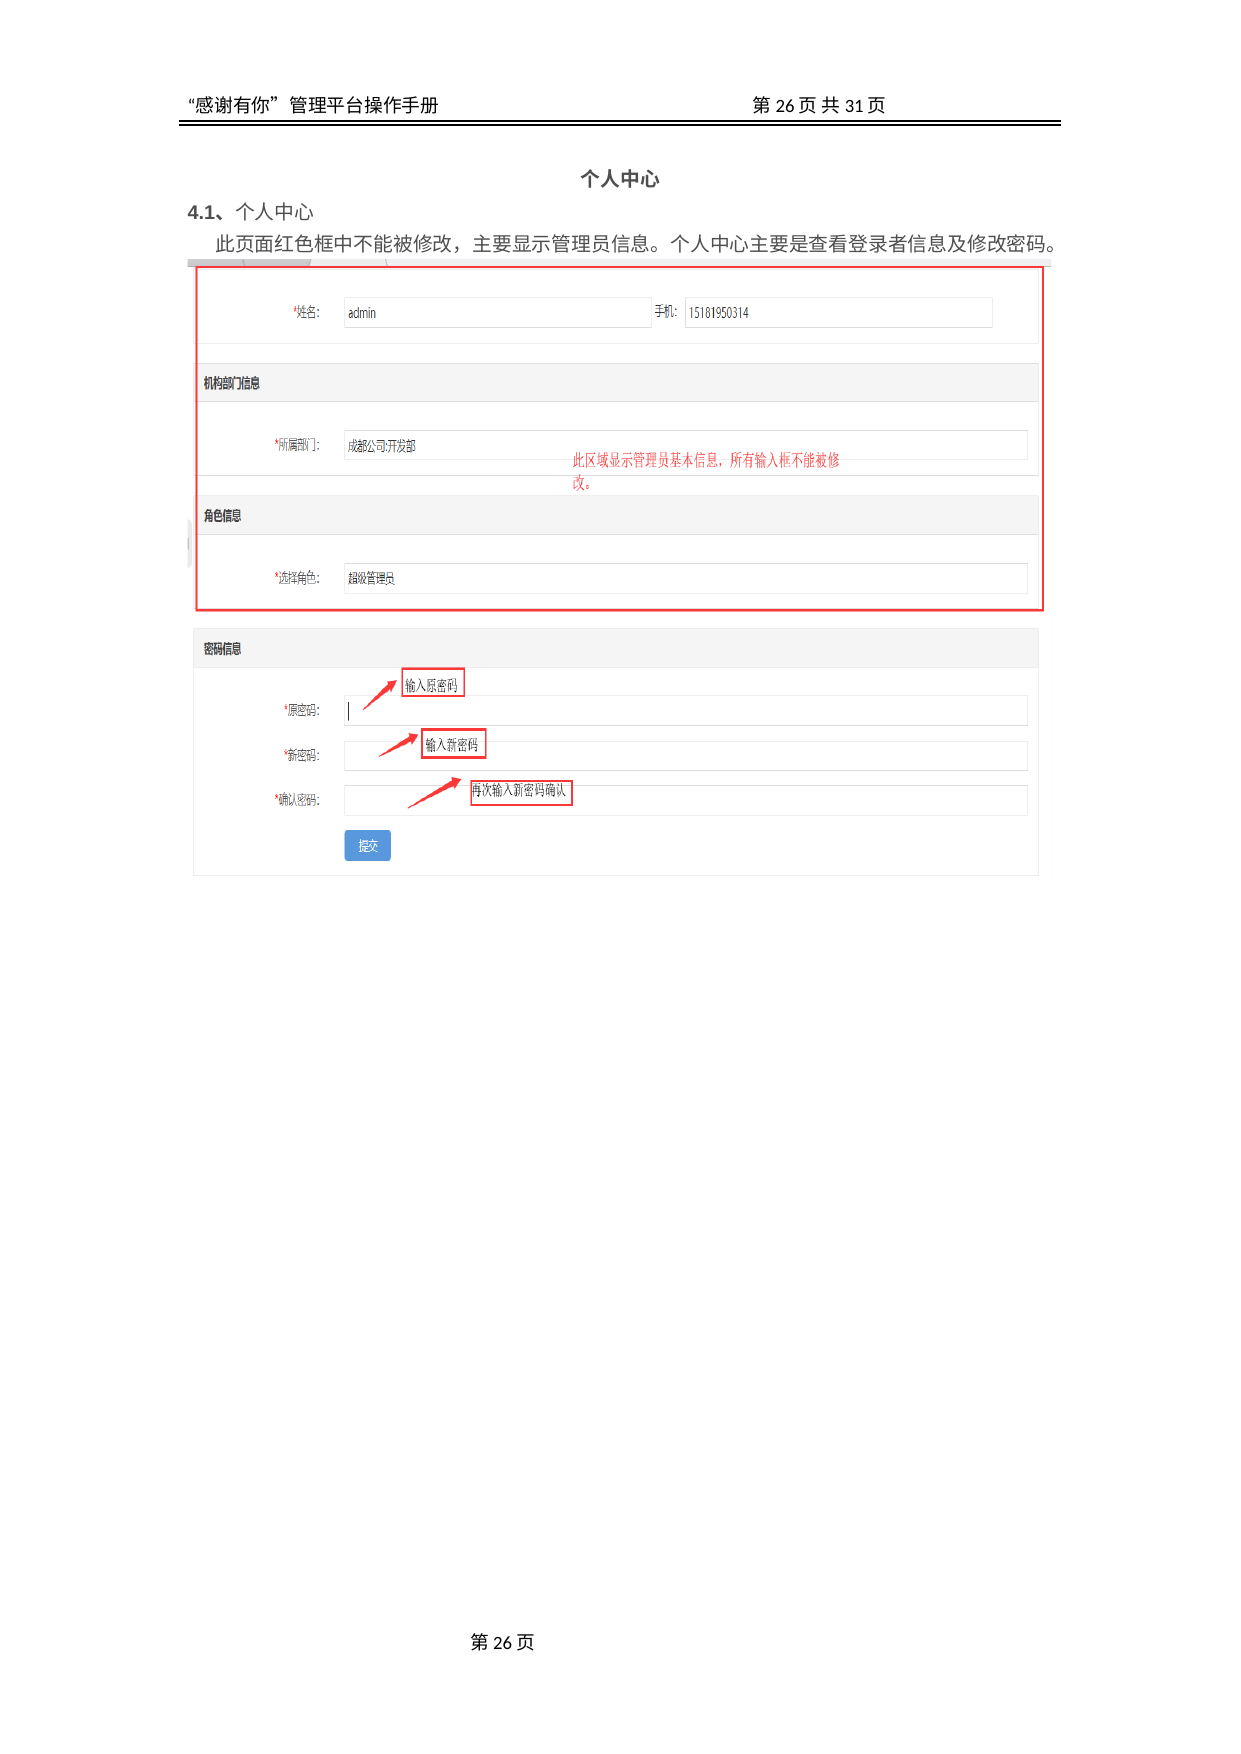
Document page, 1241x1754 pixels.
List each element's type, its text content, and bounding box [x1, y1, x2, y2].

text 个人中心 [187, 162, 1053, 194]
list 此页面红色框中不能被修改，主要显示管理员信息。个人中心主要是查看登录者信息及修改密码。 [187, 227, 1053, 259]
picture [187, 259, 1052, 879]
list 4.1、个人中心 [187, 194, 1053, 227]
